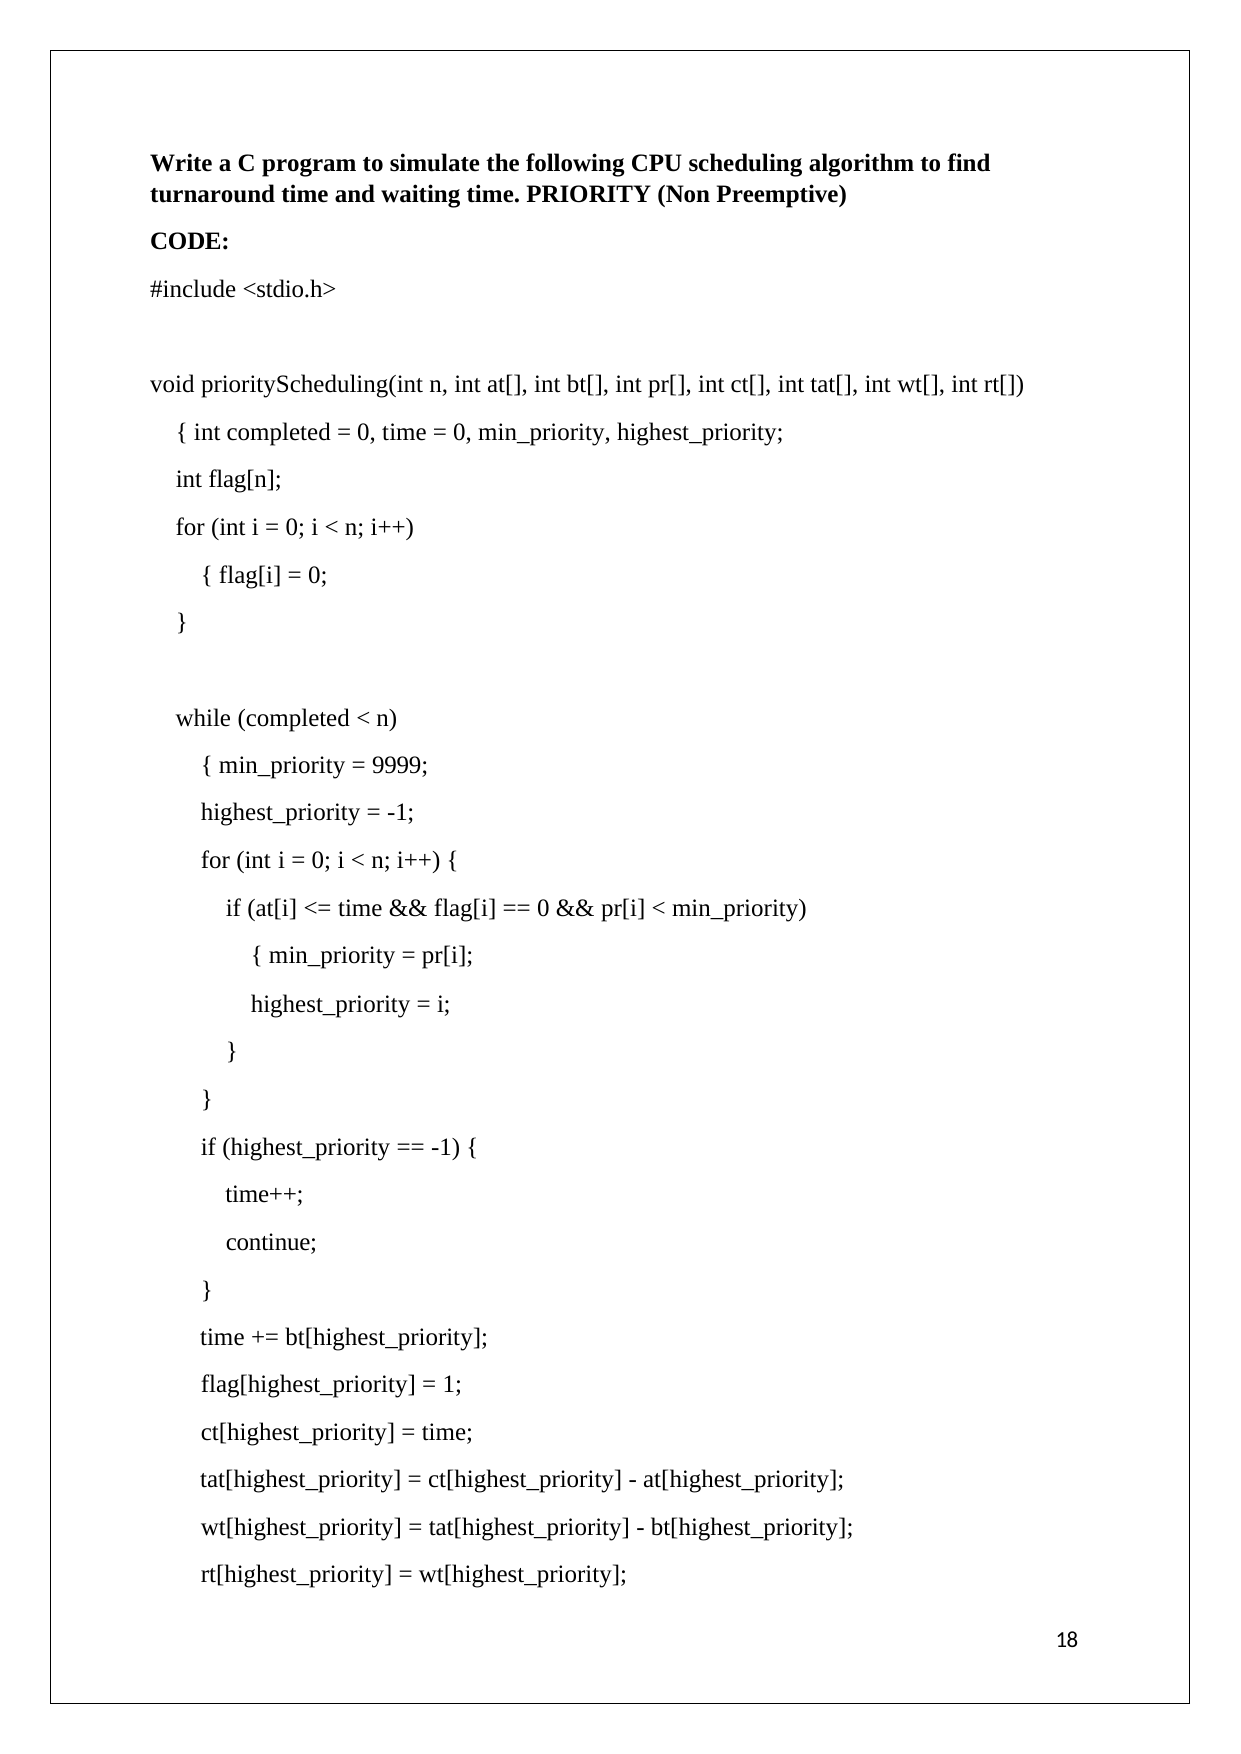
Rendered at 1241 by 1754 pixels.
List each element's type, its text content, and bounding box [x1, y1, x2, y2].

text #include <stdio.h> [150, 274, 1128, 303]
text int flag[n]; [176, 464, 1128, 493]
text } [176, 607, 1128, 636]
text } [201, 1275, 1128, 1303]
text for (int i = 0; i < n; i++) { flag[i] = 0; [175, 512, 471, 588]
text if (highest_priority == -1) { time++; [201, 1132, 495, 1208]
text tat[highest_priority] = ct[highest_priority] - at[highest_priority]; wt[highest_priority] = tat[highest_priority] - bt[highest_priority]; rt[highest_priority] = wt[highest_priority]; [200, 1464, 919, 1588]
text for (int i = 0; i < n; i++) { [201, 845, 1128, 874]
text if (at[i] <= time && flag[i] == 0 && pr[i] < min_priority) { min_priority = pr[i]; [226, 893, 846, 969]
text Write a C program to simulate the following CPU scheduling algorithm to find turnaround time and waiting time. PRIORITY (Non Preemptive) [150, 148, 1088, 207]
text } [226, 1036, 1128, 1065]
text continue; [226, 1227, 1128, 1255]
text highest_priority = -1; [201, 798, 1128, 826]
text } [201, 1084, 1128, 1112]
text void priorityScheduling(int n, int at[], int bt[], int pr[], int ct[], int tat[], int wt[], int rt[]) { int completed = 0, time = 0, min_priority, highest_priority; [150, 369, 1061, 445]
text while (completed < n) { min_priority = 9999; [175, 703, 495, 779]
text time += bt[highest_priority]; flag[highest_priority] = 1; ct[highest_priority] = time; [200, 1322, 654, 1446]
subtitle CODE: [150, 226, 1128, 255]
text highest_priority = i; [251, 989, 1128, 1017]
